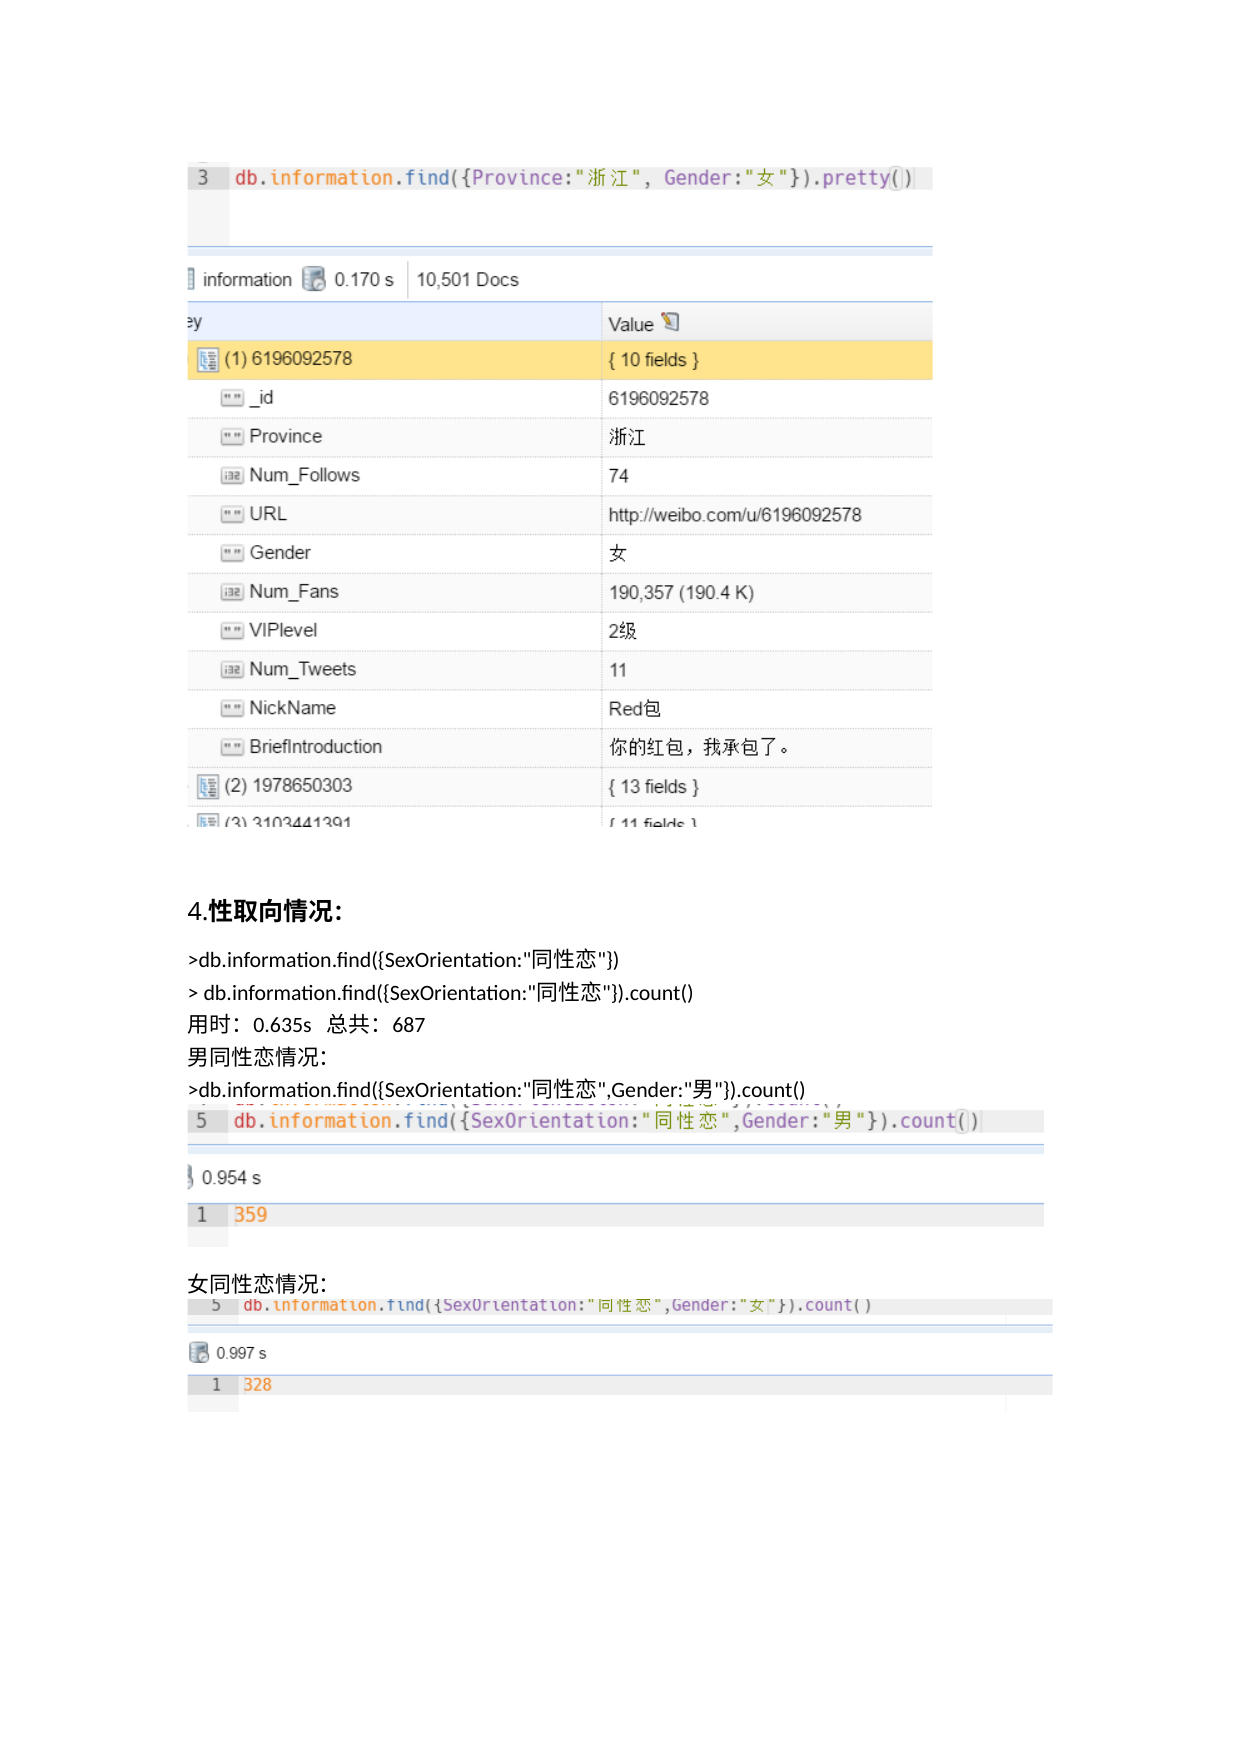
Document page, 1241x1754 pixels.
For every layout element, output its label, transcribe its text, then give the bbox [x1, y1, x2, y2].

picture [187, 1299, 1053, 1412]
text 男同性恋情况： [187, 1039, 1053, 1072]
text >db.information.find({SexOrientation:"同性恋"}) [187, 942, 1053, 974]
text > db.information.find({SexOrientation:"同性恋"}).count() [187, 974, 1053, 1007]
text 用时：0.635s 总共：687 [187, 1007, 1053, 1039]
text 4.性取向情况： [187, 877, 1053, 942]
picture [187, 162, 933, 827]
text >db.information.find({SexOrientation:"同性恋",Gender:"男"}).count() [187, 1072, 1053, 1104]
text 女同性恋情况： [187, 1267, 1053, 1299]
picture [187, 1104, 1044, 1247]
